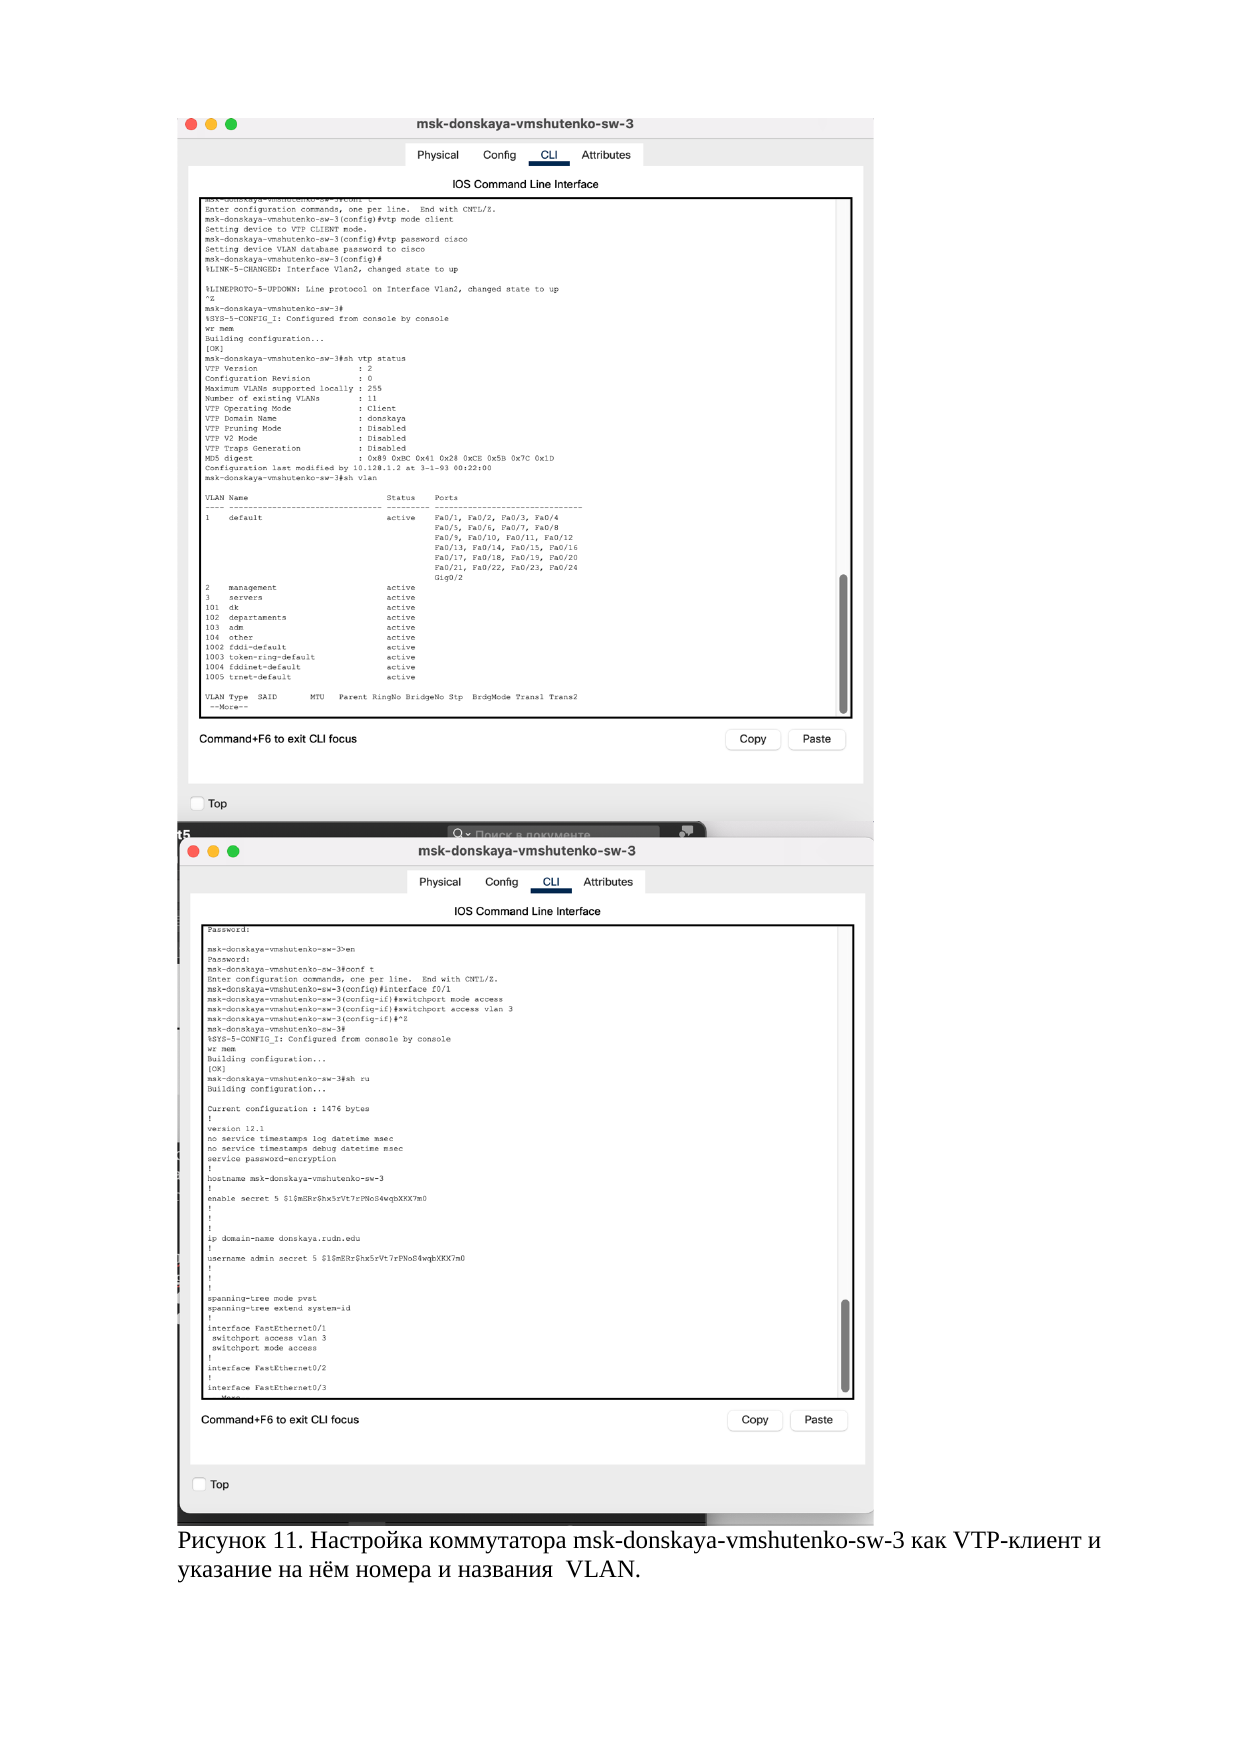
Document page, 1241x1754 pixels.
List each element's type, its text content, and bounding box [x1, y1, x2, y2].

picture [177, 118, 874, 1526]
text Рисунок 11. Настройка коммутатора msk-donskaya-vmshutenko-sw-3 как VTP-клиент и указание на нём номера и названия VLAN. [177, 1525, 1152, 1583]
